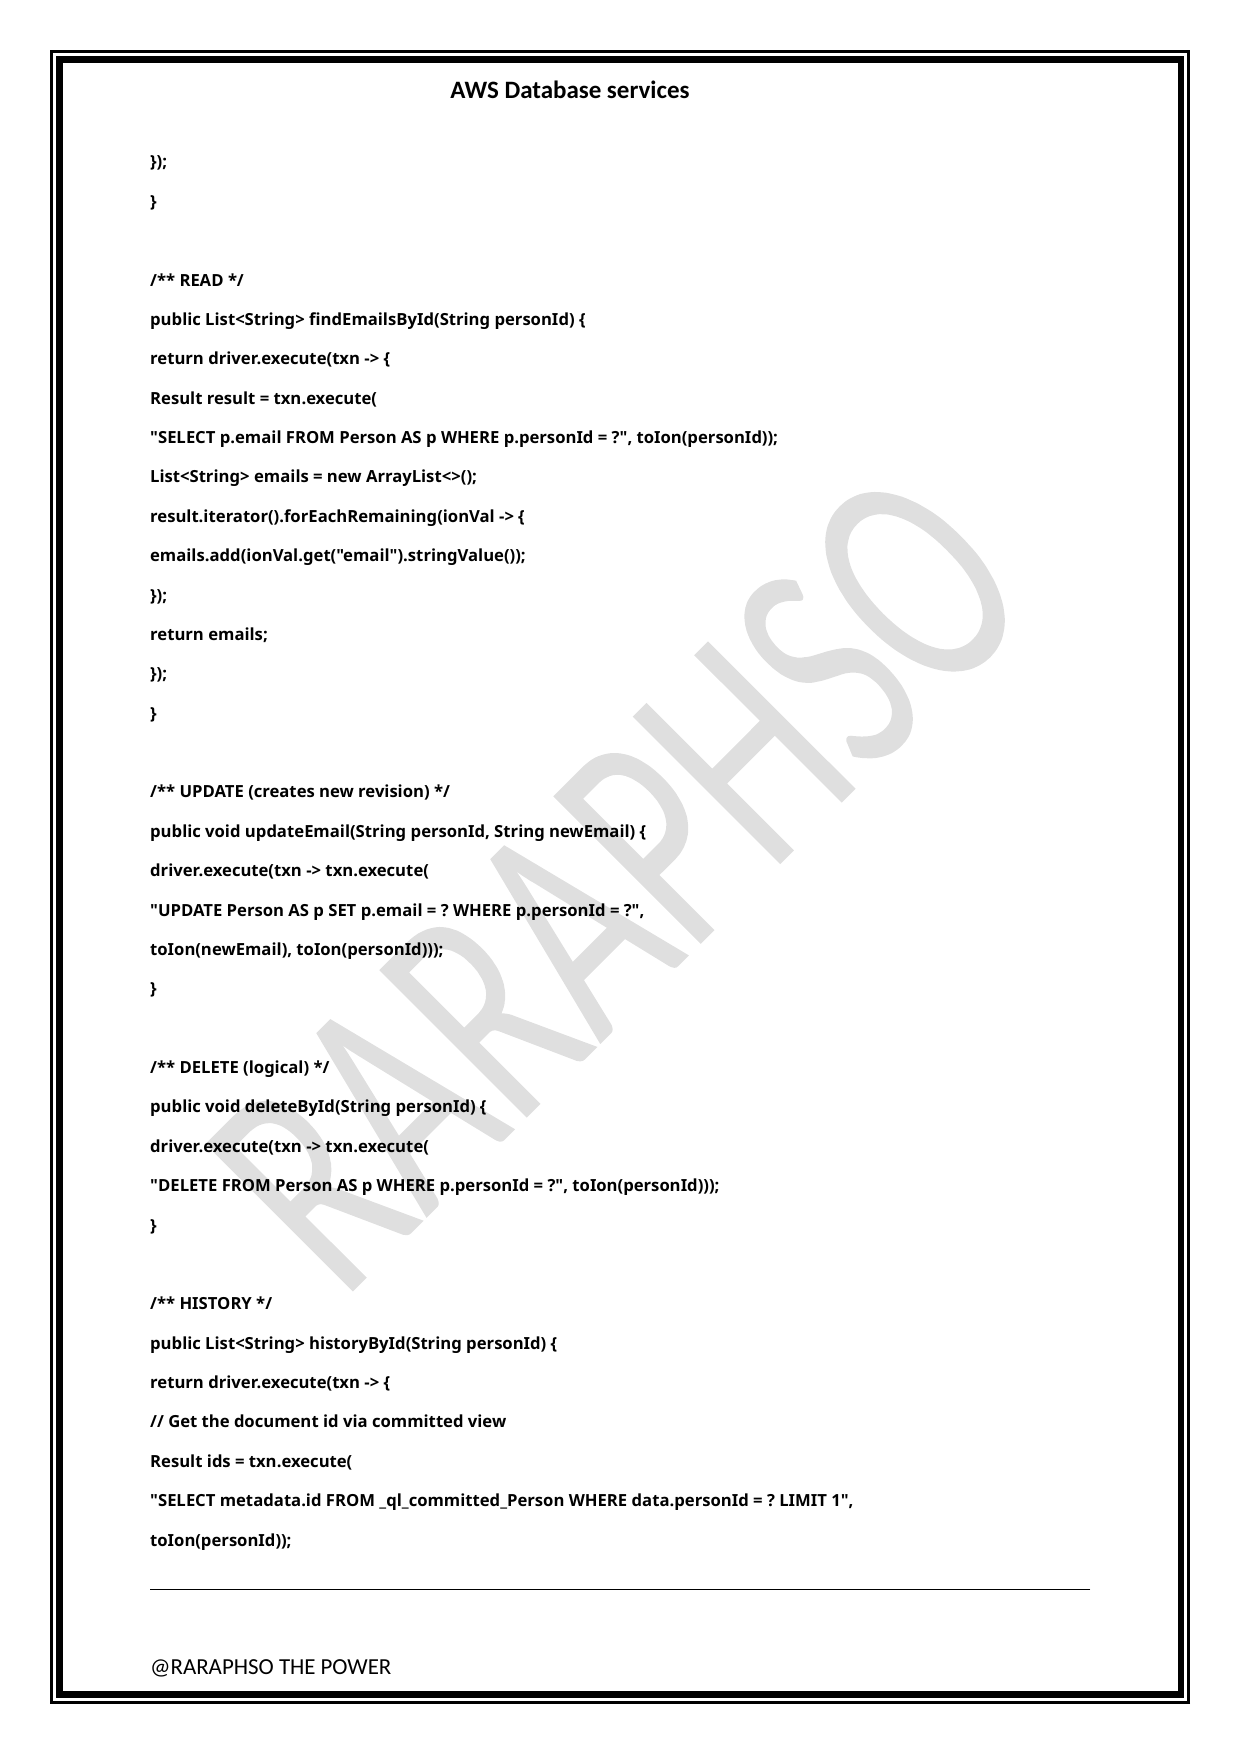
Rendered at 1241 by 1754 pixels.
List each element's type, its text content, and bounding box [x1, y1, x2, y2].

text toIon(newEmail), toIon(personId))); [150, 937, 1090, 960]
text List<String> emails = new ArrayList<>(); [150, 465, 1090, 488]
text // Get the document id via committed view [150, 1410, 1090, 1433]
text }); [150, 150, 1090, 173]
text /** READ */ [150, 268, 1090, 291]
text public void deleteById(String personId) { [150, 1095, 1090, 1118]
text return driver.execute(txn -> { [150, 347, 1090, 369]
text result.iterator().forEachRemaining(ionVal -> { [150, 504, 1090, 527]
text "DELETE FROM Person AS p WHERE p.personId = ?", toIon(personId))); [150, 1174, 1090, 1196]
text }); [150, 583, 1090, 606]
text public void updateEmail(String personId, String newEmail) { [150, 819, 1090, 842]
text emails.add(ionVal.get("email").stringValue()); [150, 544, 1090, 566]
text /** HISTORY */ [150, 1292, 1090, 1314]
text } [150, 701, 1090, 724]
text "SELECT metadata.id FROM _ql_committed_Person WHERE data.personId = ? LIMIT 1", [150, 1489, 1090, 1511]
text Result ids = txn.execute( [150, 1449, 1090, 1472]
text driver.execute(txn -> txn.execute( [150, 1134, 1090, 1157]
text "UPDATE Person AS p SET p.email = ? WHERE p.personId = ?", [150, 898, 1090, 921]
text return driver.execute(txn -> { [150, 1371, 1090, 1393]
text /** UPDATE (creates new revision) */ [150, 780, 1090, 803]
text toIon(personId)); [150, 1528, 1090, 1551]
text } [150, 977, 1090, 999]
text public List<String> historyById(String personId) { [150, 1331, 1090, 1354]
text }); [150, 662, 1090, 684]
text driver.execute(txn -> txn.execute( [150, 859, 1090, 881]
text } [150, 189, 1090, 212]
text return emails; [150, 622, 1090, 645]
text } [150, 1213, 1090, 1236]
text public List<String> findEmailsById(String personId) { [150, 307, 1090, 330]
text "SELECT p.email FROM Person AS p WHERE p.personId = ?", toIon(personId)); [150, 426, 1090, 448]
text /** DELETE (logical) */ [150, 1056, 1090, 1078]
text Result result = txn.execute( [150, 386, 1090, 409]
